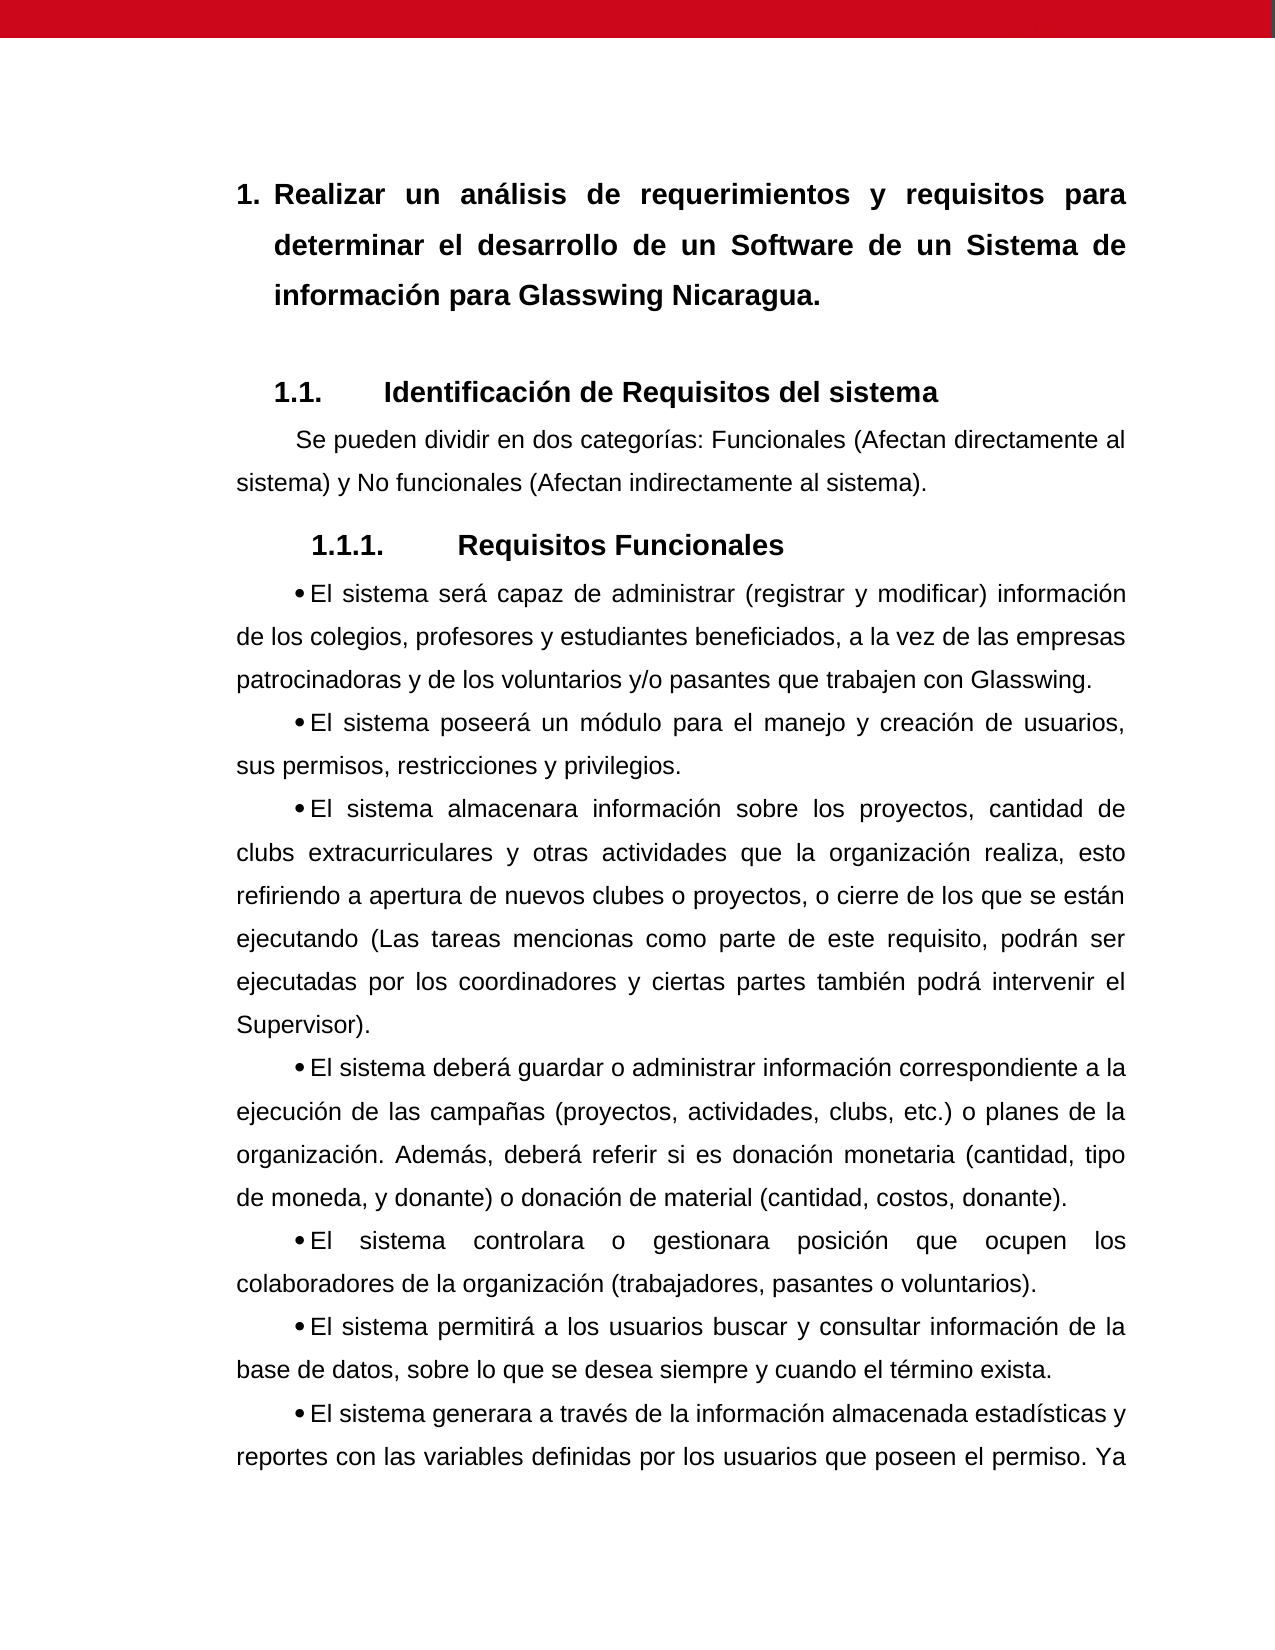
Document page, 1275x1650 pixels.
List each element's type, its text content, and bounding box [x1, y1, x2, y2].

list Realizar un análisis de requerimientos y requisitos para determinar el desarrollo de un Software de un Sistema de información para Glasswing Nicaragua. [236, 177, 1127, 311]
list El sistema será capaz de administrar (registrar y modificar) información de los colegios, profesores y estudiantes beneficiados, a la vez de las empresas patrocinadoras y de los voluntarios y/o pasantes que trabajen con Glasswing. [236, 578, 1127, 694]
list Identificación de Requisitos del sistema [274, 375, 1127, 408]
list El sistema almacenara información sobre los proyectos, cantidad de clubs extracurriculares y otras actividades que la organización realiza, esto refiriendo a apertura de nuevos clubes o proyectos, o cierre de los que se están ejecutando (Las tareas mencionas como parte de este requisito, podrán ser ejecutadas por los coordinadores y ciertas partes también podrá intervenir el Supervisor). [236, 794, 1127, 1039]
picture [0, 0, 1275, 38]
list El sistema deberá guardar o administrar información correspondiente a la ejecución de las campañas (proyectos, actividades, clubs, etc.) o planes de la organización. Además, deberá referir si es donación monetaria (cantidad, tipo de moneda, y donante) o donación de material (cantidad, costos, donante). [236, 1053, 1127, 1211]
text Se pueden dividir en dos categorías: Funcionales (Afectan directamente al sistema) y No funcionales (Afectan indirectamente al sistema). [236, 425, 1127, 497]
list El sistema permitirá a los usuarios buscar y consultar información de la base de datos, sobre lo que se desea siempre y cuando el término exista. [236, 1312, 1127, 1384]
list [236, 1398, 1127, 1471]
list El sistema controlara o gestionara posición que ocupen los colaboradores de la organización (trabajadores, pasantes o voluntarios). [236, 1226, 1127, 1298]
list El sistema poseerá un módulo para el manejo y creación de usuarios, sus permisos, restricciones y privilegios. [236, 708, 1127, 780]
list Requisitos Funcionales [311, 528, 1127, 562]
